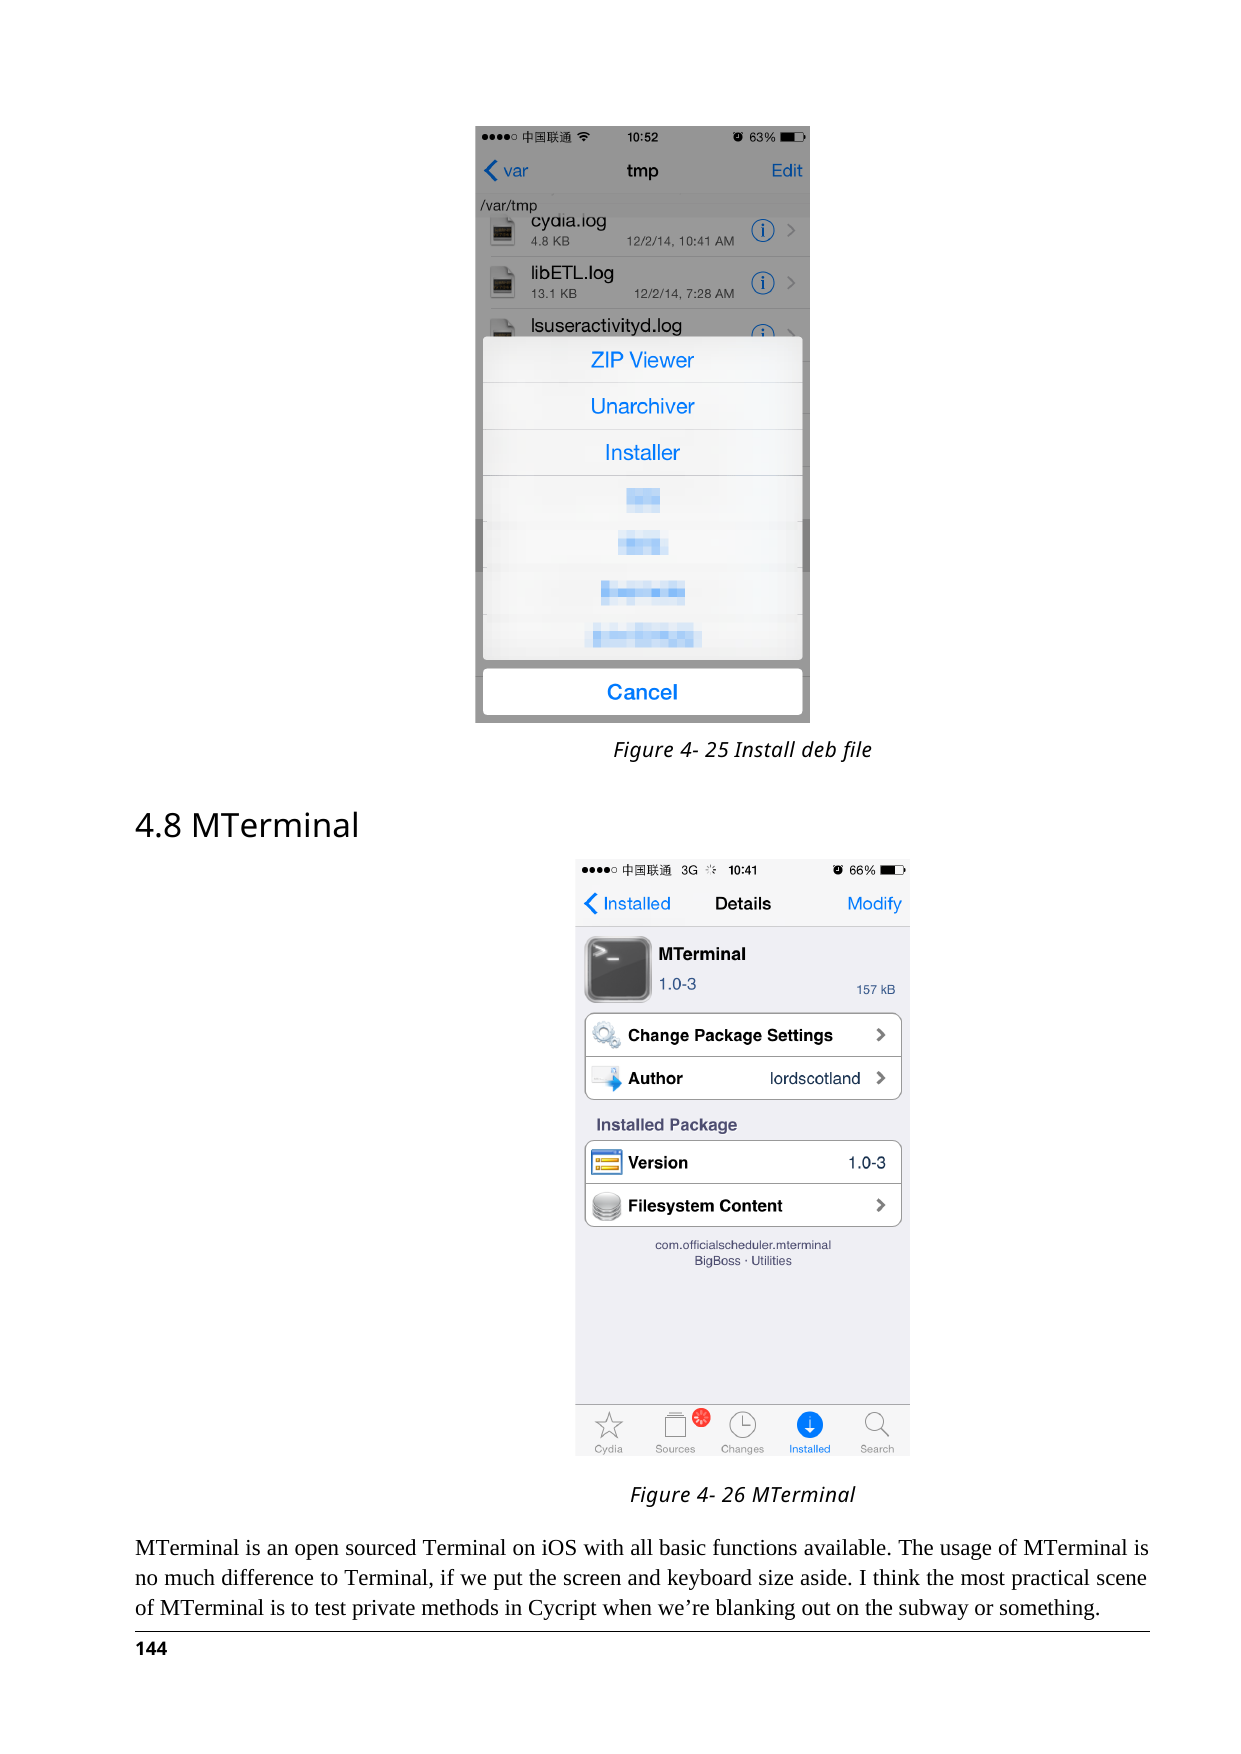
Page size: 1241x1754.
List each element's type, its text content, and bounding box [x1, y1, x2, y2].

picture [475, 126, 810, 723]
text Figure 4- 25 Install deb file [335, 733, 1150, 764]
text MTerminal is an open sourced Terminal on iOS with all basic functions available. The usage of MTerminal is no much difference to Terminal, if we put the screen and keyboard size aside. I think the most practical scene of MTerminal is to test private methods in Cycript when we’re blanking out on the subway or something. [135, 1534, 1150, 1621]
picture [575, 859, 910, 1456]
text Figure 4- 26 MTerminal [335, 1481, 1150, 1509]
subtitle 4.8 MTerminal [135, 801, 1150, 847]
